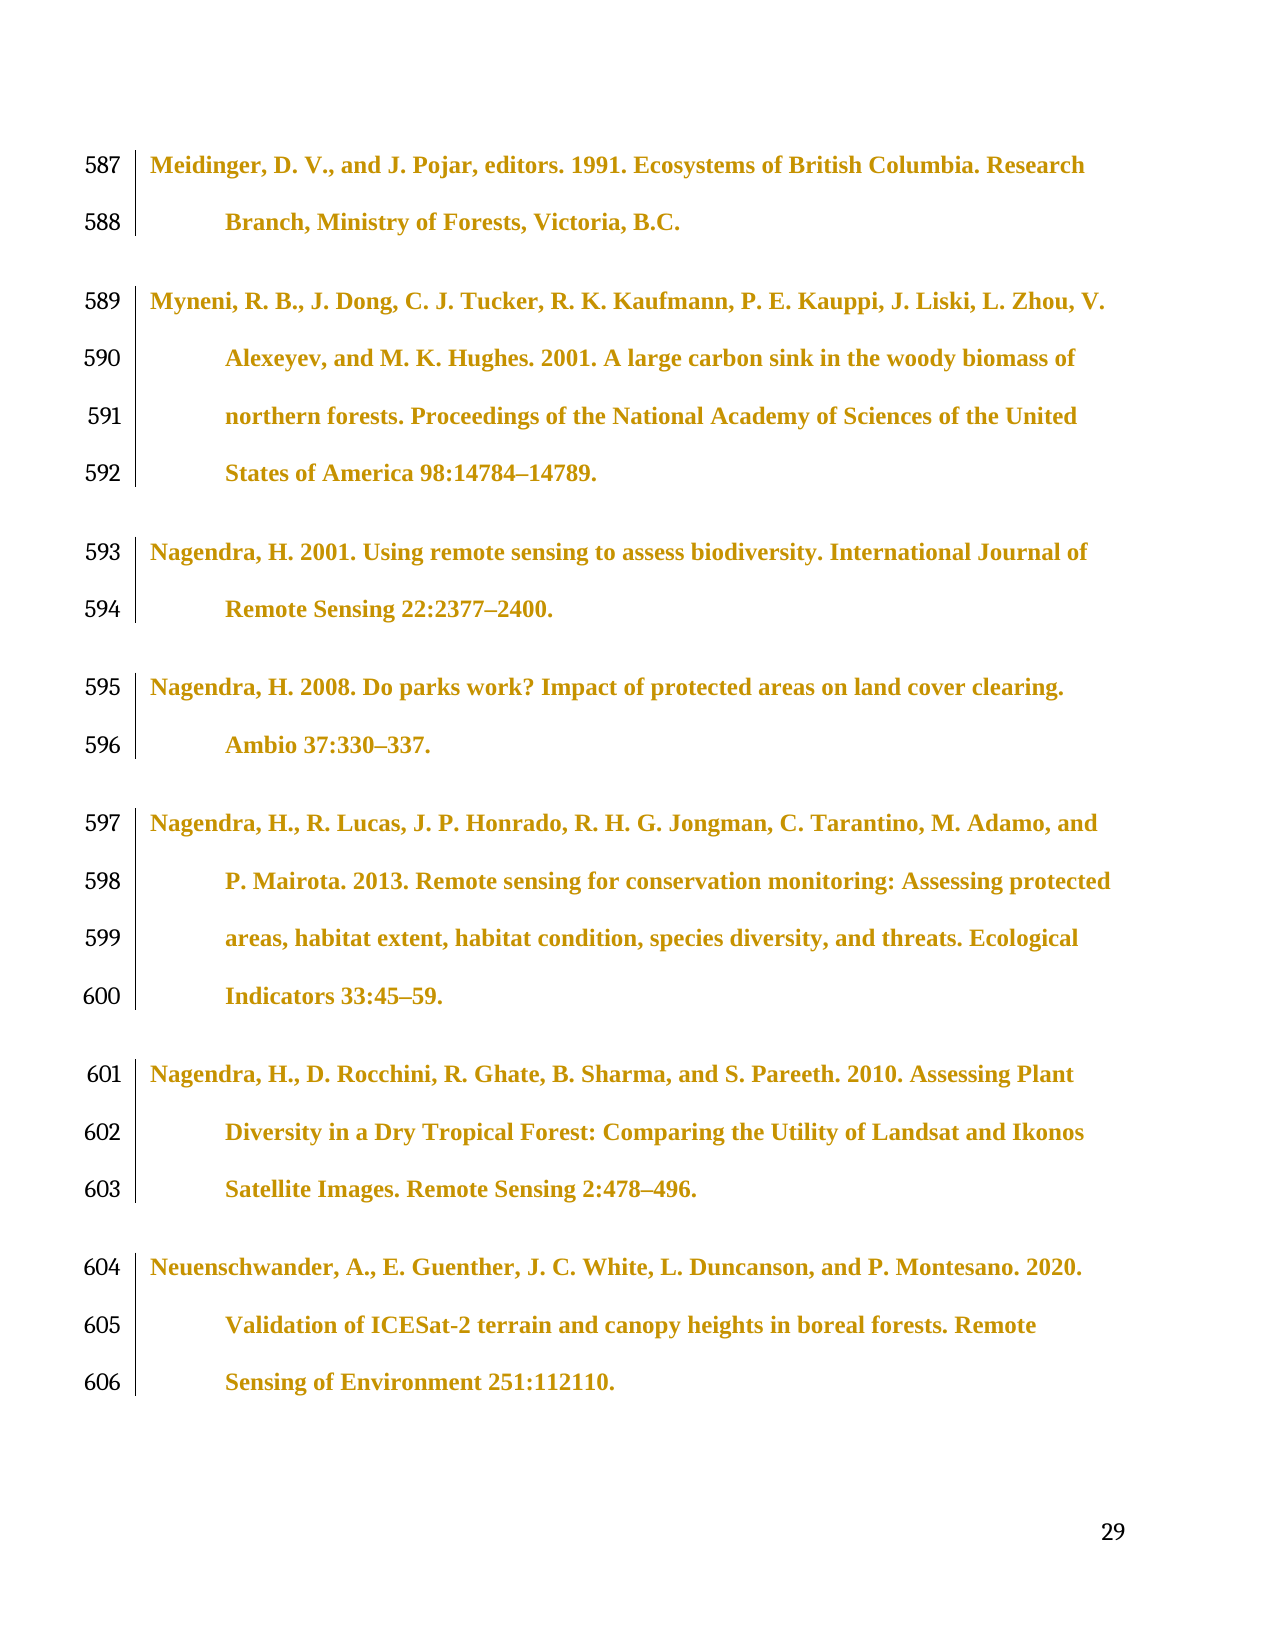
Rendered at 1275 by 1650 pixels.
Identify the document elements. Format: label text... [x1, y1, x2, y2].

text Myneni, R. B., J. Dong, C. J. Tucker, R. K. Kaufmann, P. E. Kauppi, J. Liski, L. Zhou, V. Alexeyev, and M. K. Hughes. 2001. A large carbon sink in the woody biomass of northern forests. Proceedings of the National Academy of Sciences of the United States of America 98:14784–14789. [150, 286, 1125, 487]
text Meidinger, D. V., and J. Pojar, editors. 1991. Ecosystems of British Columbia. Research Branch, Ministry of Forests, Victoria, B.C. [150, 150, 1125, 236]
text Nagendra, H. 2001. Using remote sensing to assess biodiversity. International Journal of Remote Sensing 22:2377–2400. [150, 537, 1125, 623]
text Nagendra, H. 2008. Do parks work? Impact of protected areas on land cover clearing. Ambio 37:330–337. [150, 672, 1125, 759]
text Nagendra, H., R. Lucas, J. P. Honrado, R. H. G. Jongman, C. Tarantino, M. Adamo, and P. Mairota. 2013. Remote sensing for conservation monitoring: Assessing protected areas, habitat extent, habitat condition, species diversity, and threats. Ecological Indicators 33:45–59. [150, 808, 1125, 1009]
text Neuenschwander, A., E. Guenther, J. C. White, L. Duncanson, and P. Montesano. 2020. Validation of ICESat-2 terrain and canopy heights in boreal forests. Remote Sensing of Environment 251:112110. [150, 1252, 1125, 1396]
text Nagendra, H., D. Rocchini, R. Ghate, B. Sharma, and S. Pareeth. 2010. Assessing Plant Diversity in a Dry Tropical Forest: Comparing the Utility of Landsat and Ikonos Satellite Images. Remote Sensing 2:478–496. [150, 1059, 1125, 1203]
